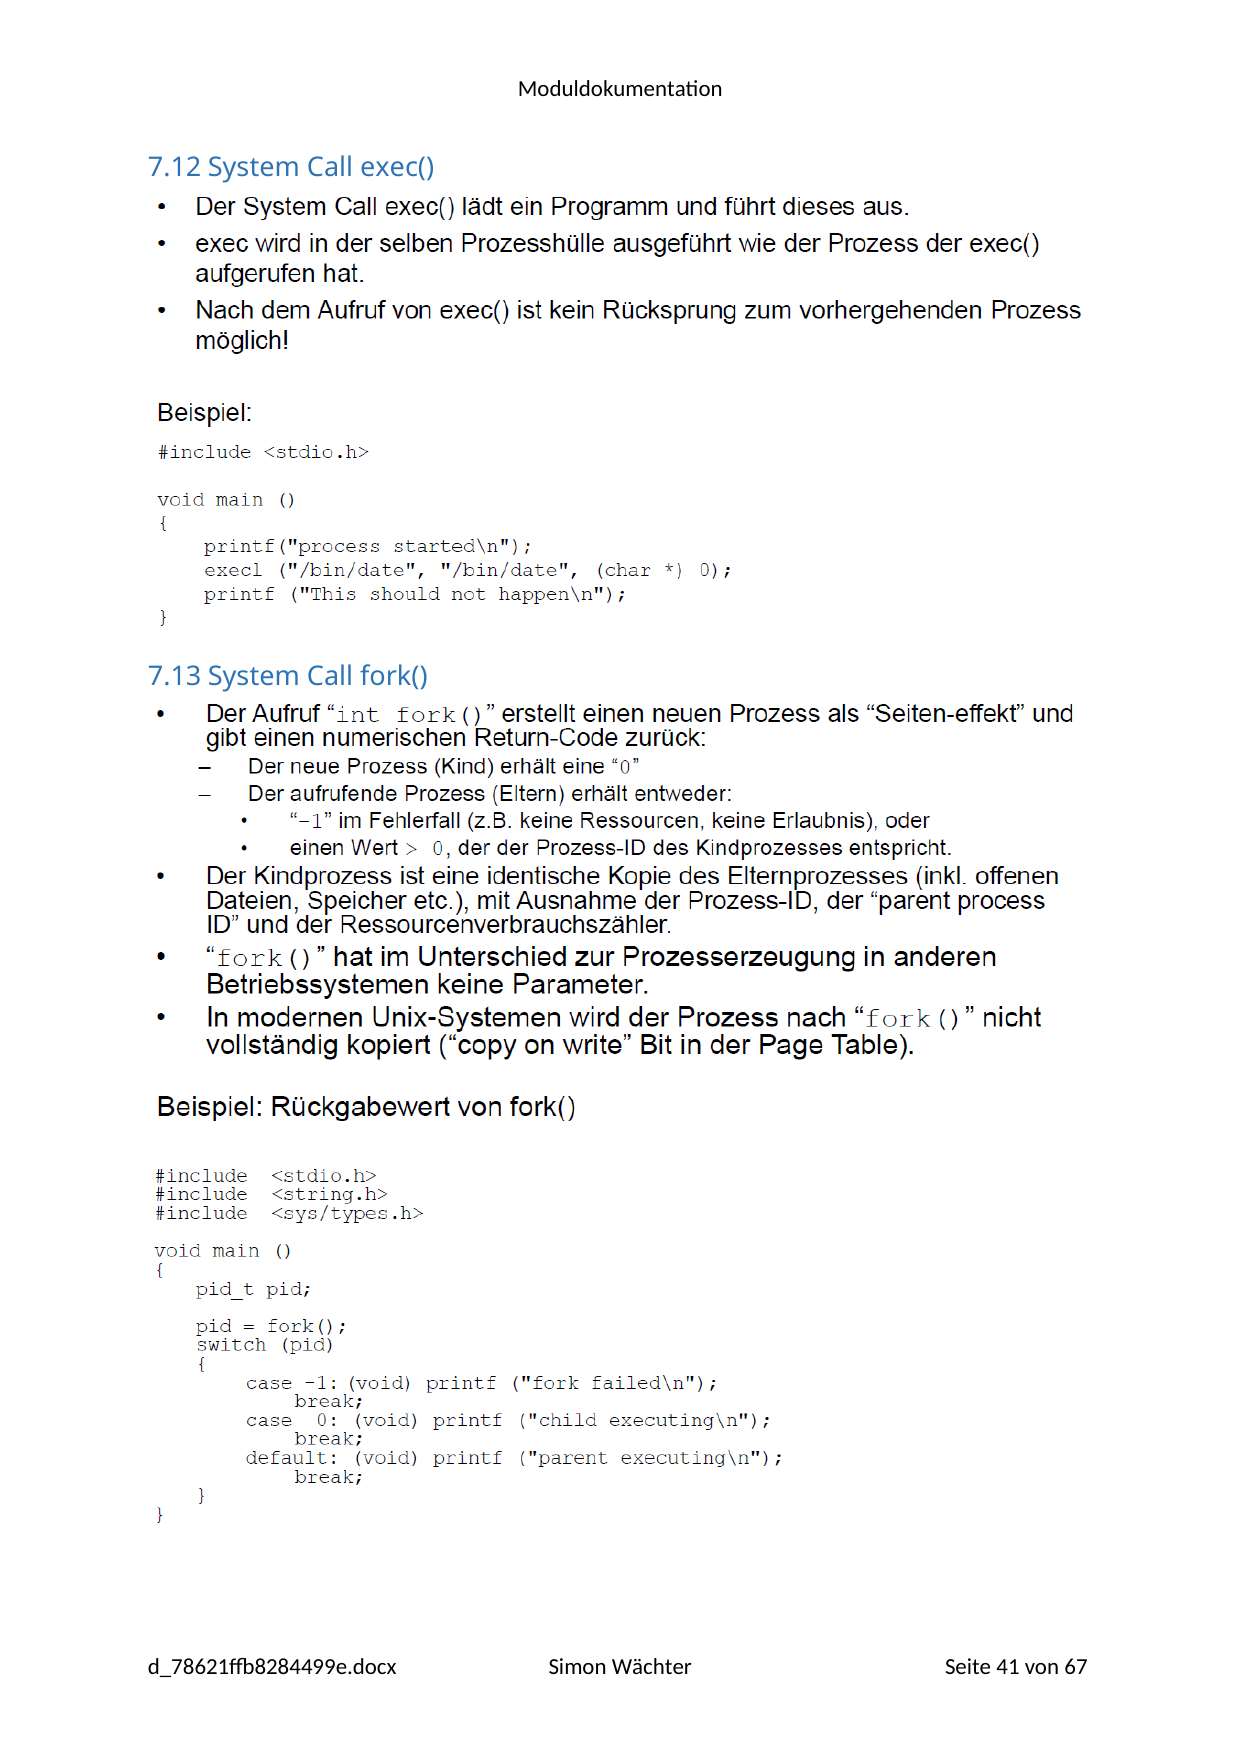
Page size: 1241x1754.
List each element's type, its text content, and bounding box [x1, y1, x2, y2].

picture [147, 696, 1093, 1071]
picture [147, 187, 1093, 638]
subtitle System Call exec() [148, 148, 1093, 184]
picture [147, 1089, 1093, 1528]
subtitle System Call fork() [148, 656, 1093, 693]
